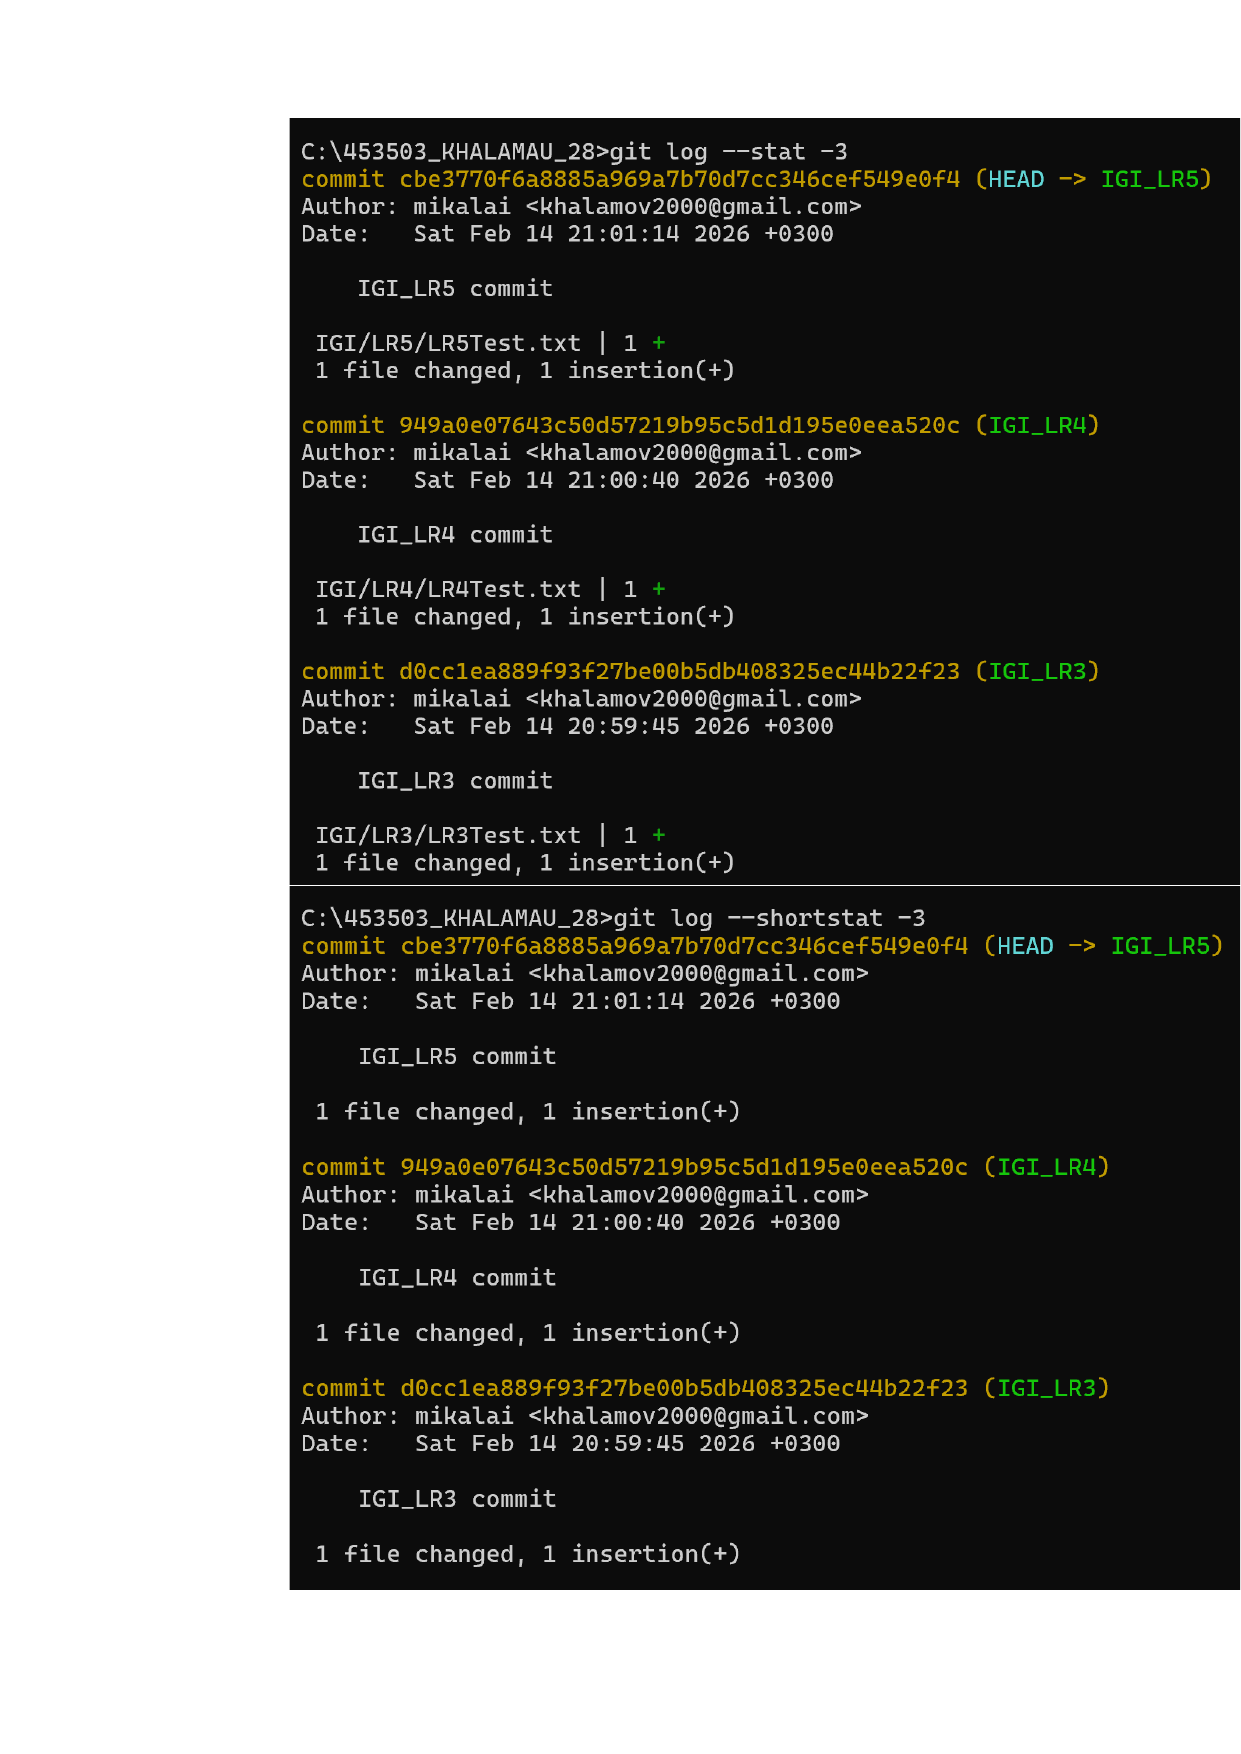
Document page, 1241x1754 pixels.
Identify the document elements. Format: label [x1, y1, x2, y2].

picture [289, 886, 1241, 1590]
picture [289, 118, 1241, 885]
